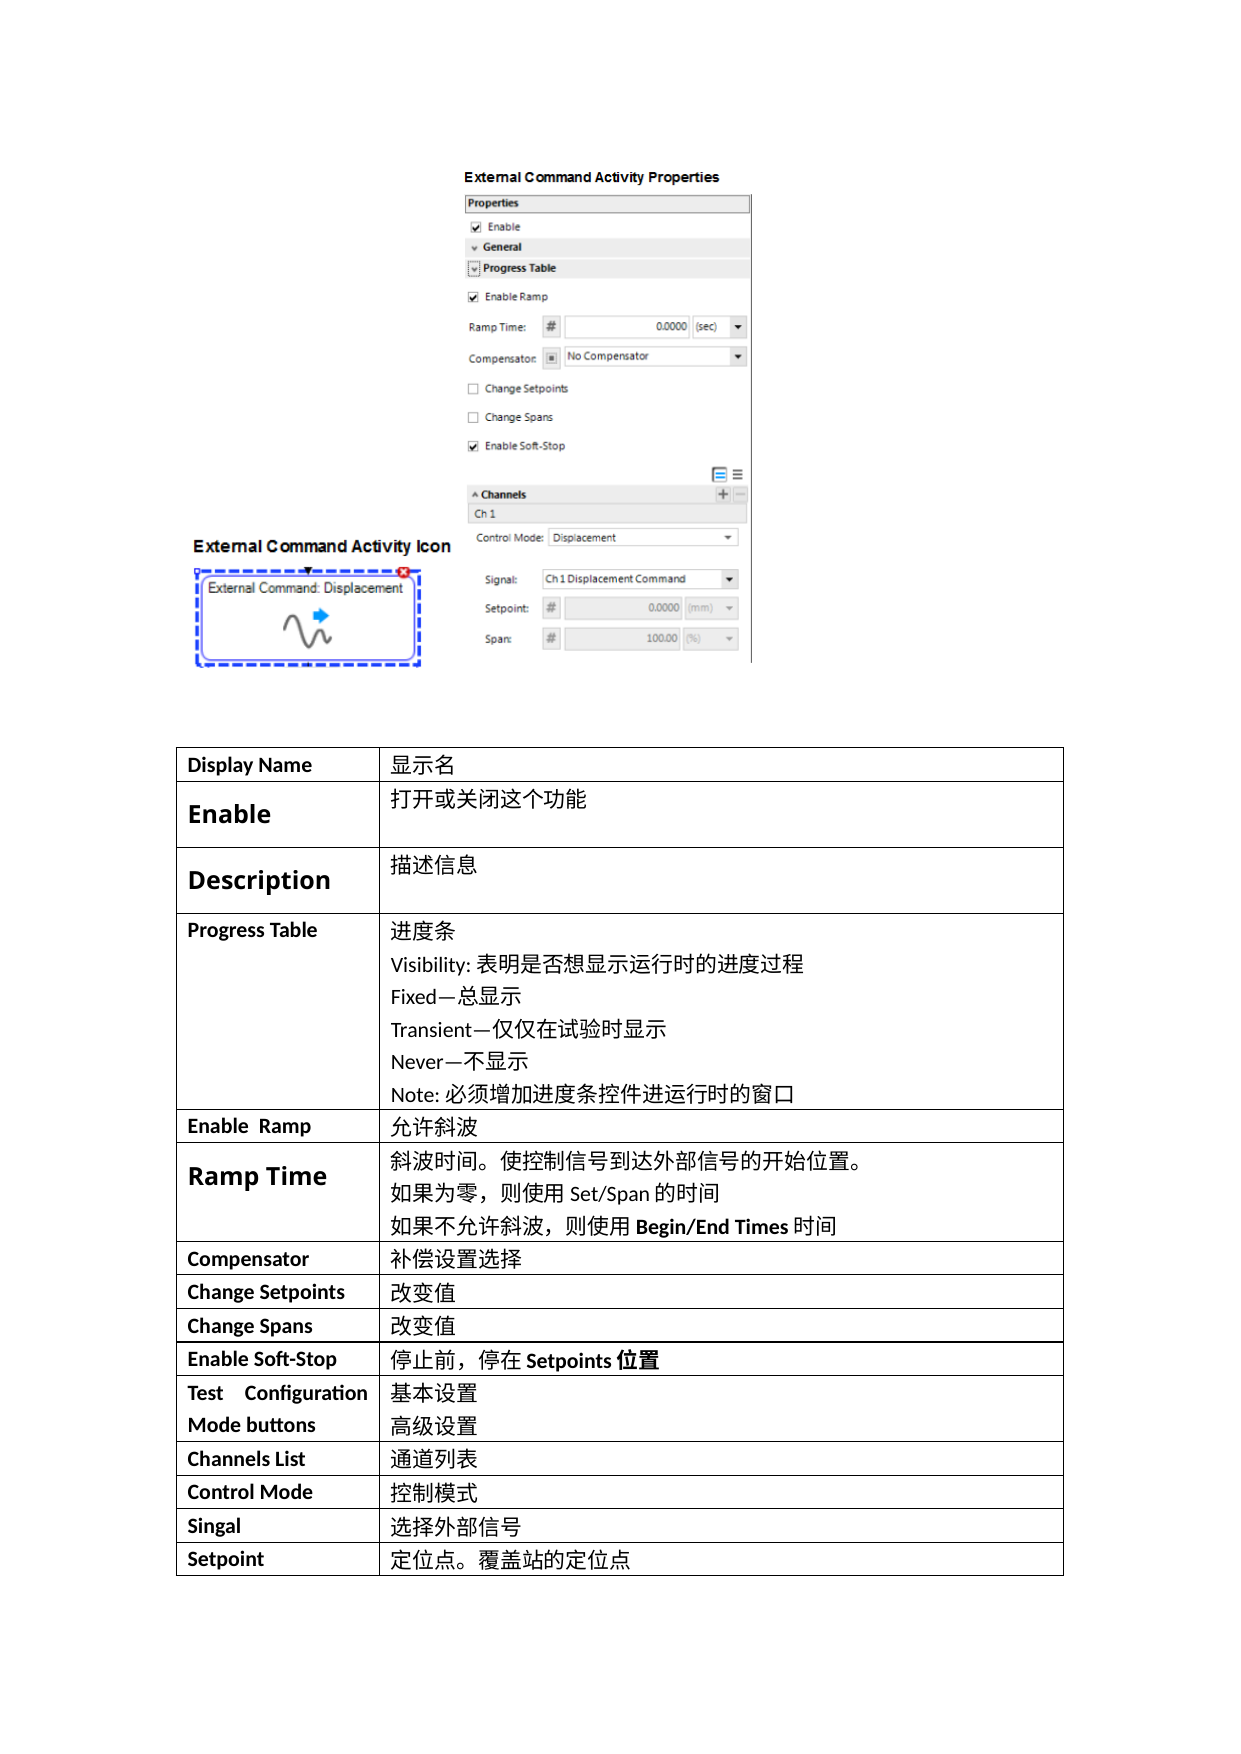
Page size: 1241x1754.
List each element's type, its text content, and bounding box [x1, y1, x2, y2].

table_cell Singal [177, 1509, 379, 1542]
table_cell Compensator [177, 1242, 379, 1274]
table_cell Progress Table [177, 914, 379, 1109]
table_header Display Name [177, 748, 379, 781]
table_cell 进度条 Visibility: 表明是否想显示运行时的进度过程 Fixed—总显示 Transient—仅仅在试验时显示 Never—不显示 Note: 必须增加进度条控件进运行时的窗口 [380, 914, 1063, 1109]
table_cell 停止前，停在Setpoints位置 [380, 1343, 1063, 1375]
table_cell Change Setpoints [177, 1275, 379, 1308]
table_cell 允许斜波 [380, 1110, 1063, 1142]
table_cell 补偿设置选择 [380, 1242, 1063, 1274]
table_cell Description [177, 848, 379, 913]
table_cell Setpoint [177, 1543, 379, 1575]
table_header 显示名 [380, 748, 1063, 781]
picture [458, 165, 765, 679]
table_cell 打开或关闭这个功能 [380, 782, 1063, 847]
table_cell 改变值 [380, 1309, 1063, 1341]
table_cell Enable [177, 782, 379, 847]
table_cell Test Configuration Mode buttons [177, 1376, 379, 1441]
table_cell 改变值 [380, 1275, 1063, 1308]
table_cell Enable Ramp [177, 1110, 379, 1142]
table_cell Control Mode [177, 1476, 379, 1508]
table_cell 基本设置 高级设置 [380, 1376, 1063, 1441]
table_cell 通道列表 [380, 1442, 1063, 1474]
table_cell 选择外部信号 [380, 1509, 1063, 1542]
table_cell Channels List [177, 1442, 379, 1474]
picture [187, 530, 454, 679]
table_cell Enable Soft-Stop [177, 1343, 379, 1375]
table_cell 描述信息 [380, 848, 1063, 913]
table_cell 斜波时间。使控制信号到达外部信号的开始位置。 如果为零，则使用Set/Span的时间 如果不允许斜波，则使用Begin/End Times时间 [380, 1143, 1063, 1241]
table_cell 定位点。覆盖站的定位点 [380, 1543, 1063, 1575]
table_cell Change Spans [177, 1309, 379, 1341]
table_cell 控制模式 [380, 1476, 1063, 1508]
table_cell Ramp Time [177, 1143, 379, 1241]
